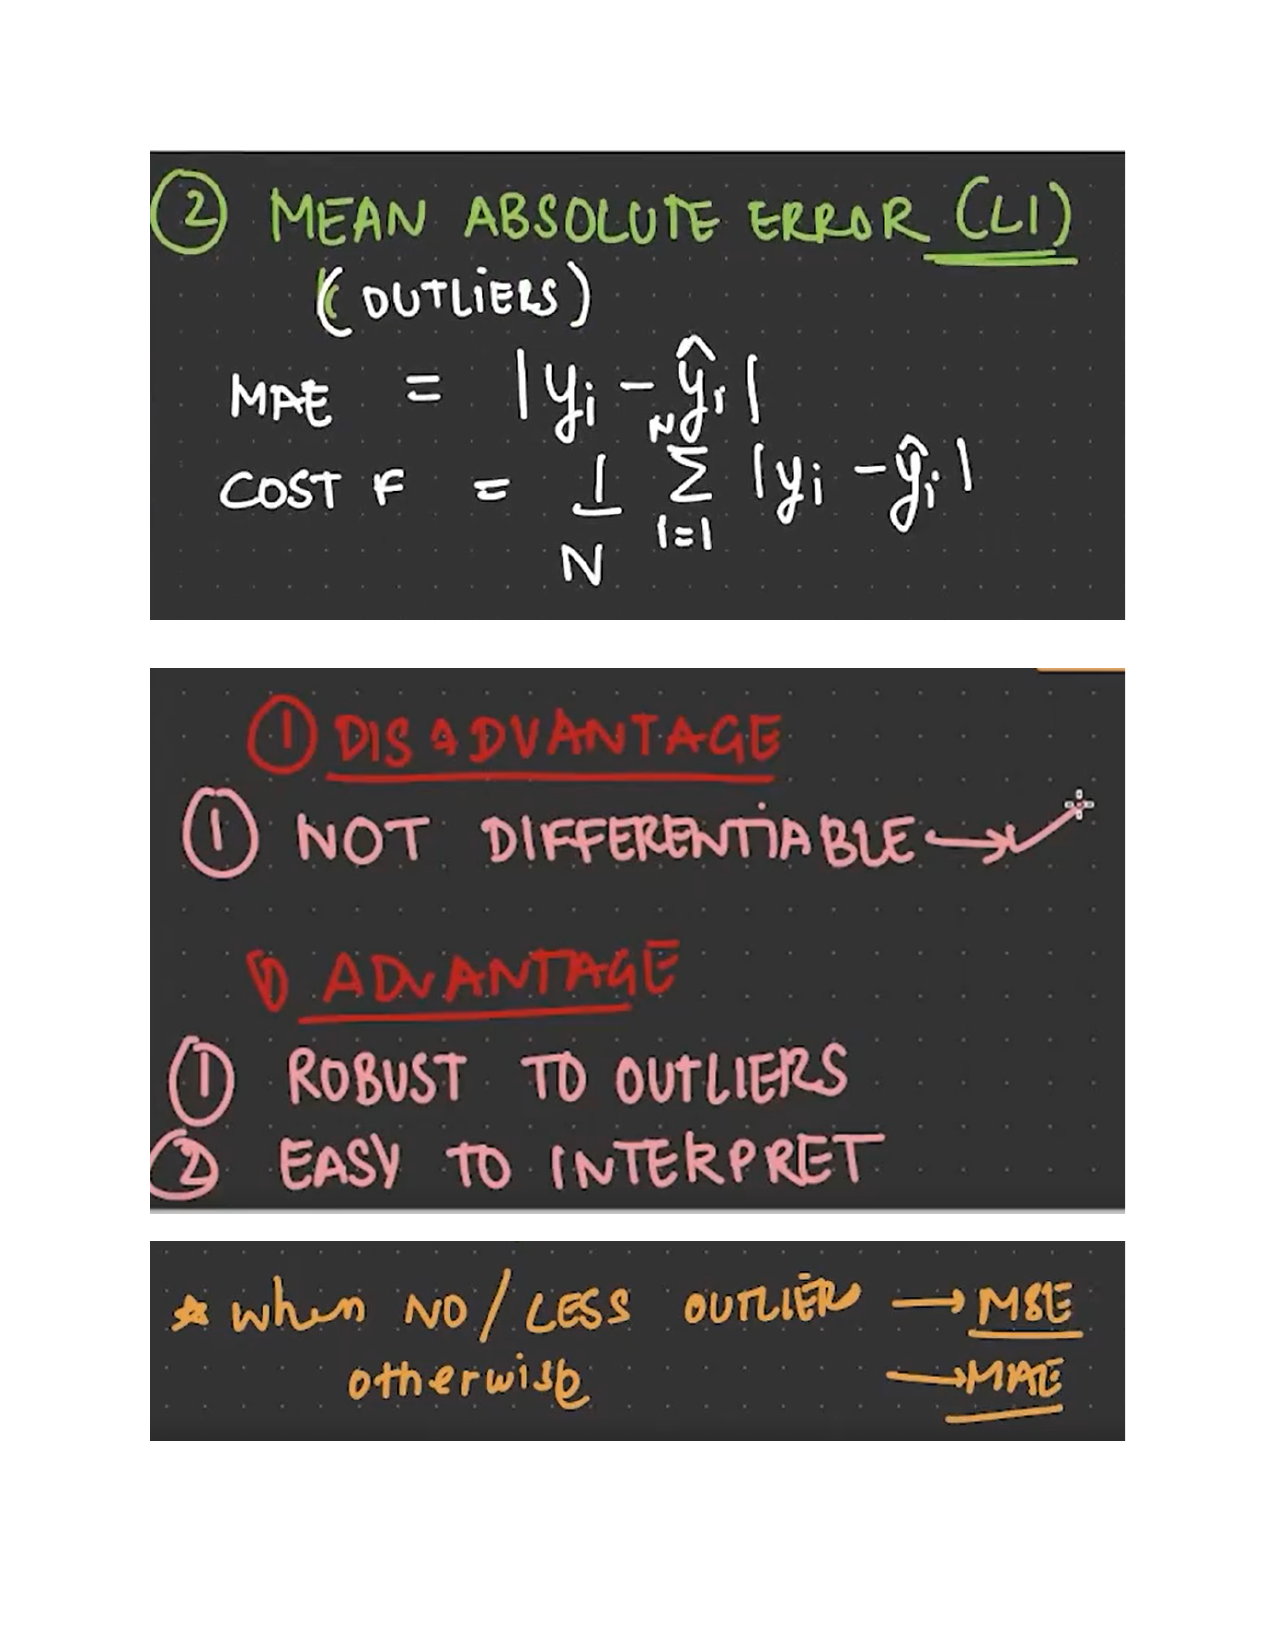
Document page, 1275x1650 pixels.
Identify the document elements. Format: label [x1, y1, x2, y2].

picture [150, 1241, 1125, 1441]
picture [150, 668, 1125, 1214]
picture [150, 150, 1125, 620]
